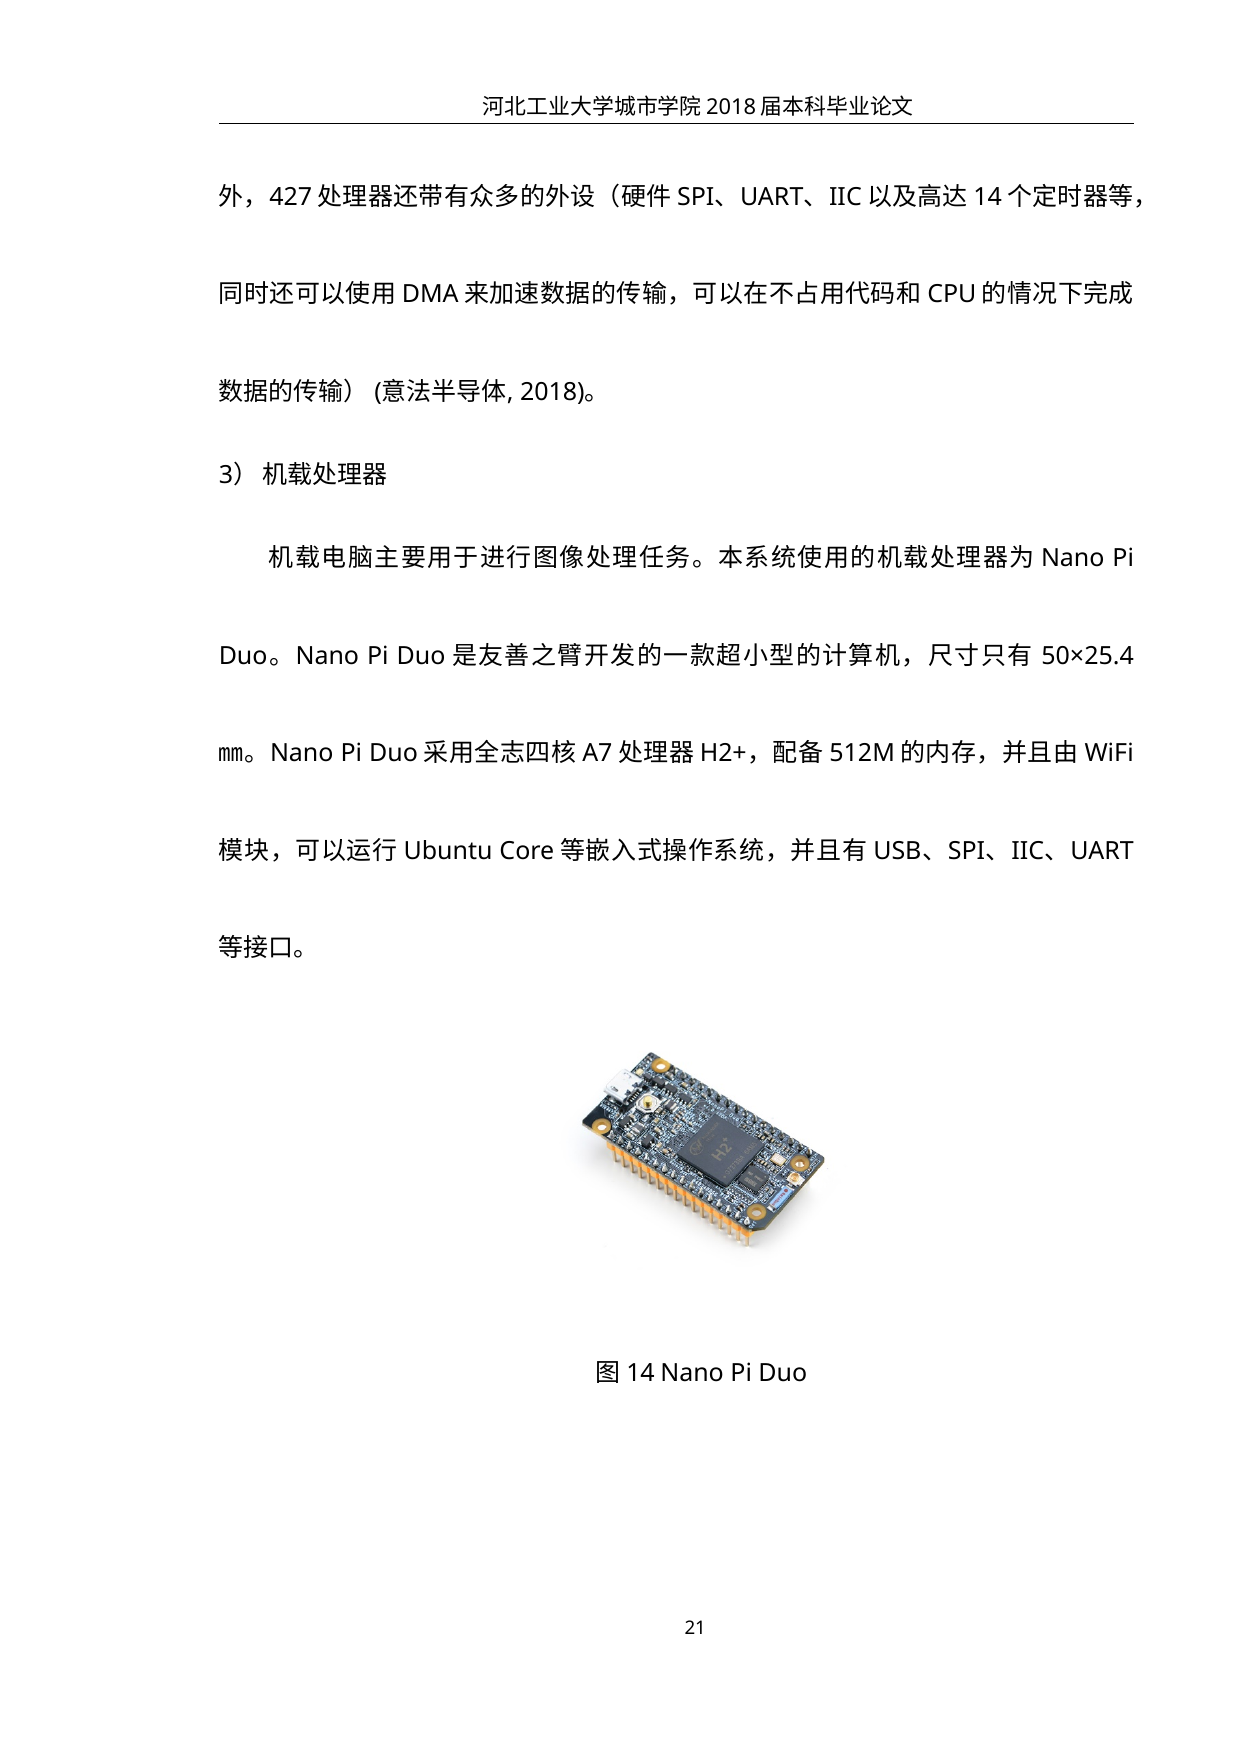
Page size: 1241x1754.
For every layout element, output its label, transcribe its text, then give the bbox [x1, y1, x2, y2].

picture [473, 996, 930, 1316]
list 机载处理器 [218, 440, 1134, 505]
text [218, 162, 1134, 422]
text 机载电脑主要用于进行图像处理任务。本系统使用的机载处理器为Nano Pi Duo。Nano Pi Duo是友善之臂开发的一款超小型的计算机，尺寸只有50×25.4㎜。Nano Pi Duo采用全志四核A7处理器H2+，配备512M的内存，并且由WiFi模块，可以运行Ubuntu Core等嵌入式操作系统，并且有USB、SPI、IIC、UART等接口。 [218, 523, 1134, 978]
text 图 Nano Pi Duo [218, 1338, 1134, 1403]
